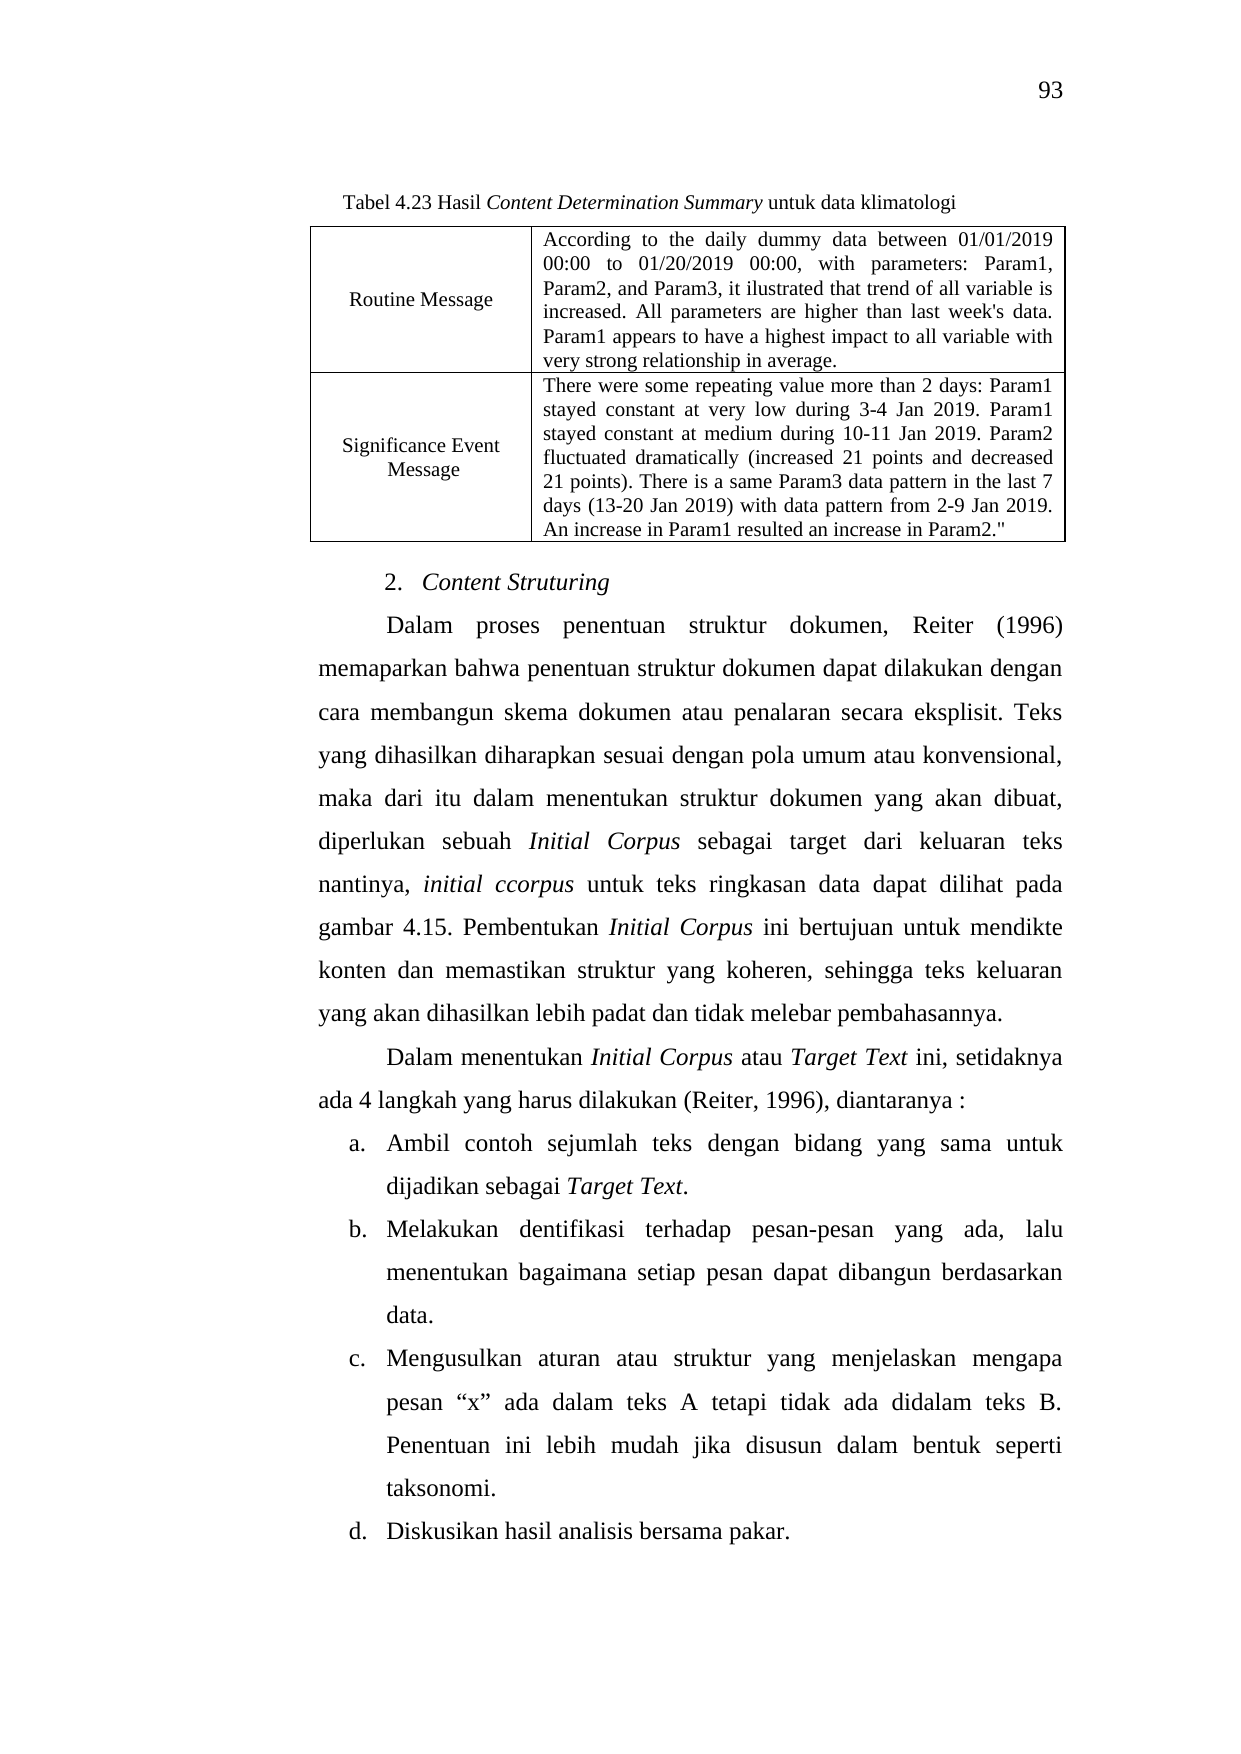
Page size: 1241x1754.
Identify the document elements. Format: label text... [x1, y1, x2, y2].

list Dalam menentukan Initial Corpus atau Target Text ini, setidaknya ada 4 langkah yang harus dilakukan (Reiter, 1996), diantaranya : [318, 1042, 1063, 1113]
text Tabel 4.23 Hasil Content Determination Summary untuk data klimatologi [236, 190, 1063, 214]
list Melakukan dentifikasi terhadap pesan-pesan yang ada, lalu menentukan bagaimana setiap pesan dapat dibangun berdasarkan data. [348, 1214, 1063, 1329]
table_cell Significance Event Message [311, 373, 531, 541]
table_header According to the daily dummy data between 01/01/2019 00:00 to 01/20/2019 00:00, with parameters: Param1, Param2, and Param3, it ilustrated that trend of all variable is increased. All parameters are higher than last week's data. Param1 appears to have a highest impact to all variable with very strong relationship in average. [532, 227, 1064, 372]
table_header Routine Message [311, 227, 531, 372]
list Content Struturing [384, 567, 1063, 596]
list Ambil contoh sejumlah teks dengan bidang yang sama untuk dijadikan sebagai Target Text. [348, 1128, 1063, 1200]
list Mengusulkan aturan atau struktur yang menjelaskan mengapa pesan “x” ada dalam teks A tetapi tidak ada didalam teks B. Penentuan ini lebih mudah jika disusun dalam bentuk seperti taksonomi. [348, 1343, 1063, 1502]
table_cell There were some repeating value more than 2 days: Param1 stayed constant at very low during 3-4 Jan 2019. Param1 stayed constant at medium during 10-11 Jan 2019. Param2 fluctuated dramatically (increased 21 points and decreased 21 points). There is a same Param3 data pattern in the last 7 days (13-20 Jan 2019) with data pattern from 2-9 Jan 2019. An increase in Param1 resulted an increase in Param2." [532, 373, 1064, 541]
list Diskusikan hasil analisis bersama pakar. [348, 1516, 1063, 1545]
list Dalam proses penentuan struktur dokumen, Reiter (1996) memaparkan bahwa penentuan struktur dokumen dapat dilakukan dengan cara membangun skema dokumen atau penalaran secara eksplisit. Teks yang dihasilkan diharapkan sesuai dengan pola umum atau konvensional, maka dari itu dalam menentukan struktur dokumen yang akan dibuat, diperlukan sebuah Initial Corpus sebagai target dari keluaran teks nantinya, initial ccorpus untuk teks ringkasan data dapat dilihat pada gambar 4.15. Pembentukan Initial Corpus ini bertujuan untuk mendikte konten dan memastikan struktur yang koheren, sehingga teks keluaran yang akan dihasilkan lebih padat dan tidak melebar pembahasannya. [318, 610, 1063, 1027]
